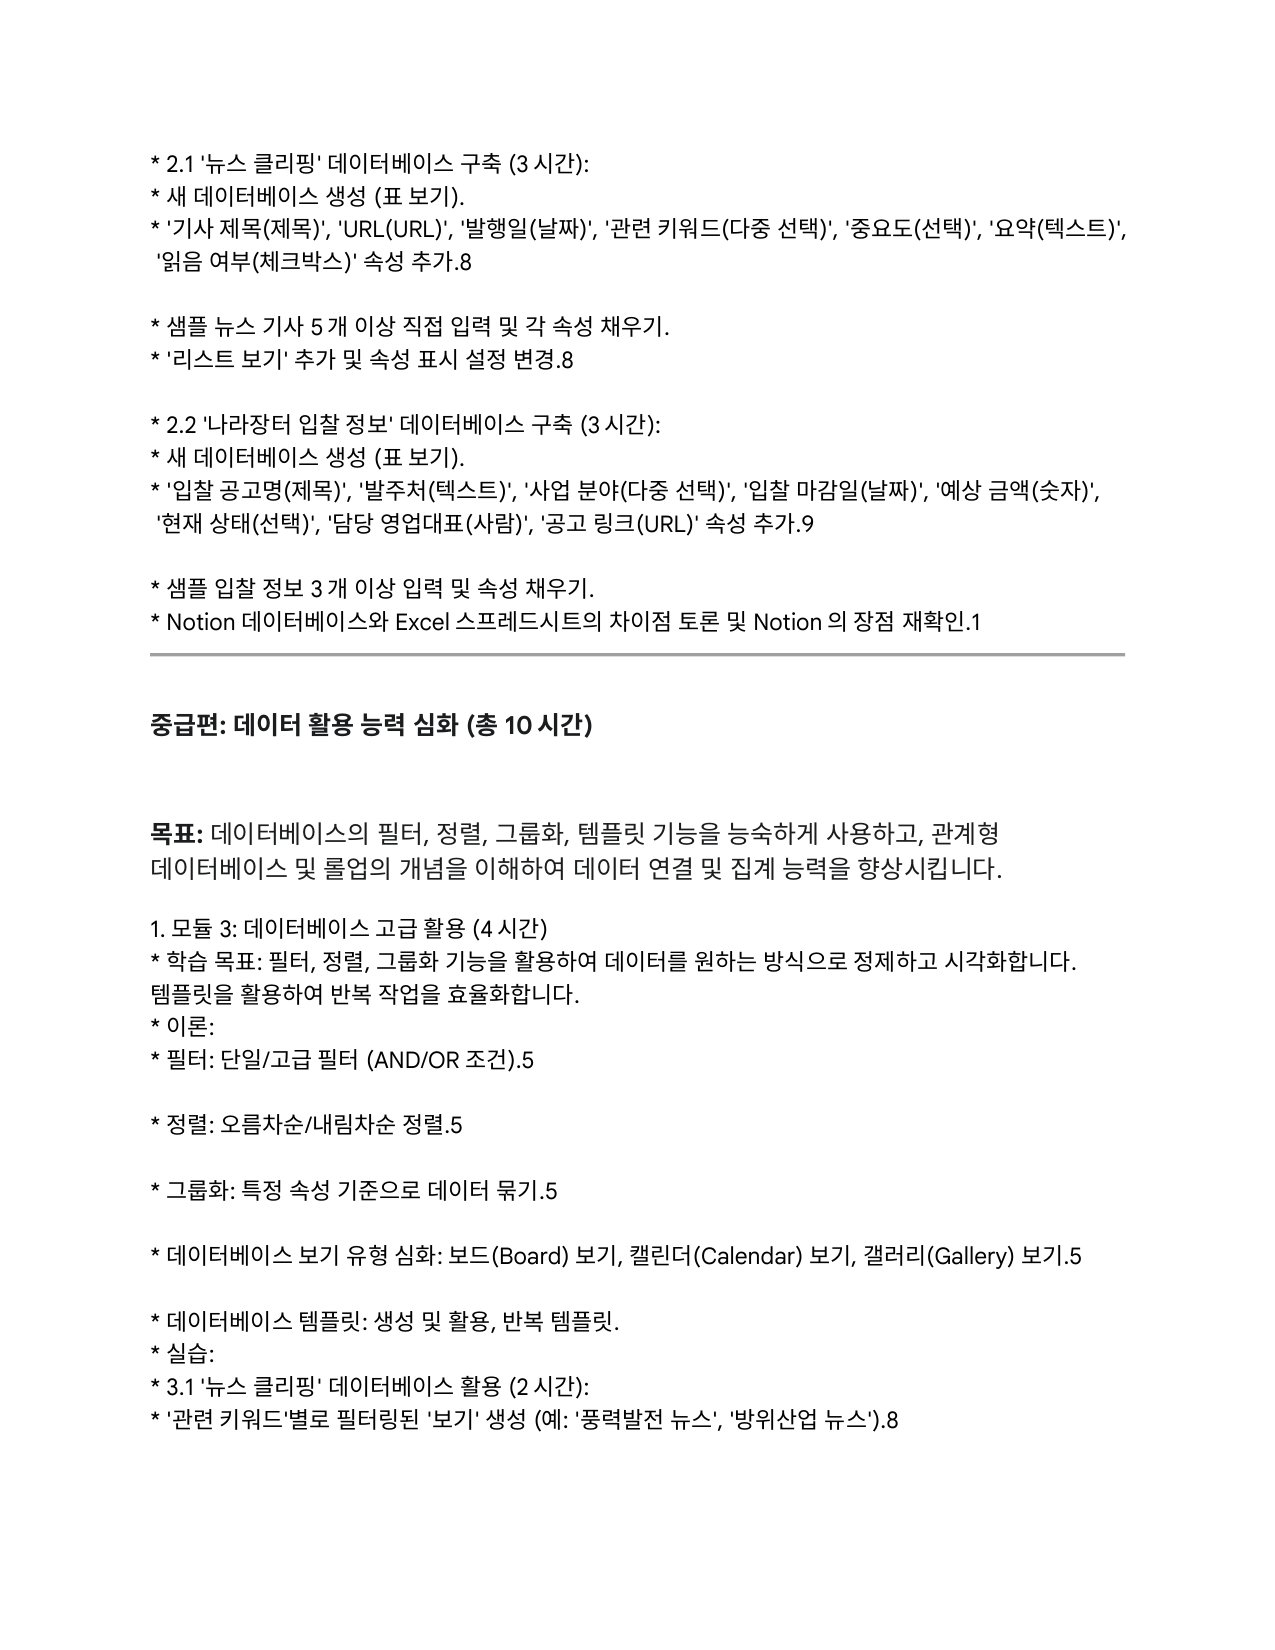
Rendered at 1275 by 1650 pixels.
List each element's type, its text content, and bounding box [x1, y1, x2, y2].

text * '기사 제목(제목)', 'URL(URL)', '발행일(날짜)', '관련 키워드(다중 선택)', '중요도(선택)', '요약(텍스트)', '읽음 여부(체크박스)' 속성 추가.8 [150, 215, 1125, 277]
text * 이론: [150, 1013, 1125, 1042]
text * 그룹화: 특정 속성 기준으로 데이터 묶기.5 [150, 1177, 1125, 1206]
text * 실습: [150, 1341, 1125, 1369]
text * '관련 키워드'별로 필터링된 '보기' 생성 (예: '풍력발전 뉴스', '방위산업 뉴스').8 [150, 1406, 1125, 1435]
text * Notion 데이터베이스와 Excel 스프레드시트의 차이점 토론 및 Notion의 장점 재확인.1 [150, 608, 1125, 637]
text * 2.1 '뉴스 클리핑' 데이터베이스 구축 (3시간): [150, 150, 1125, 179]
text * '리스트 보기' 추가 및 속성 표시 설정 변경.8 [150, 346, 1125, 375]
text * 새 데이터베이스 생성 (표 보기). [150, 183, 1125, 211]
text * 샘플 뉴스 기사 5개 이상 직접 입력 및 각 속성 채우기. [150, 313, 1125, 342]
text * 정렬: 오름차순/내림차순 정렬.5 [150, 1112, 1125, 1140]
text 목표: 데이터베이스의 필터, 정렬, 그룹화, 템플릿 기능을 능숙하게 사용하고, 관계형 데이터베이스 및 롤업의 개념을 이해하여 데이터 연결 및 집계 능력을 향상시킵니다. [150, 819, 1125, 886]
text * 데이터베이스 템플릿: 생성 및 활용, 반복 템플릿. [150, 1308, 1125, 1337]
text * '입찰 공고명(제목)', '발주처(텍스트)', '사업 분야(다중 선택)', '입찰 마감일(날짜)', '예상 금액(숫자)', '현재 상태(선택)', '담당 영업대표(사람)', '공고 링크(URL)' 속성 추가.9 [150, 477, 1125, 538]
text * 샘플 입찰 정보 3개 이상 입력 및 속성 채우기. [150, 575, 1125, 604]
text 1. 모듈 3: 데이터베이스 고급 활용 (4시간) [150, 915, 1125, 944]
subtitle 중급편: 데이터 활용 능력 심화 (총 10시간) [150, 710, 1125, 741]
text * 필터: 단일/고급 필터 (AND/OR 조건).5 [150, 1046, 1125, 1075]
text * 2.2 '나라장터 입찰 정보' 데이터베이스 구축 (3시간): [150, 412, 1125, 440]
text * 데이터베이스 보기 유형 심화: 보드(Board) 보기, 캘린더(Calendar) 보기, 갤러리(Gallery) 보기.5 [150, 1242, 1125, 1271]
text * 새 데이터베이스 생성 (표 보기). [150, 444, 1125, 473]
text * 학습 목표: 필터, 정렬, 그룹화 기능을 활용하여 데이터를 원하는 방식으로 정제하고 시각화합니다. 템플릿을 활용하여 반복 작업을 효율화합니다. [150, 948, 1125, 1009]
text * 3.1 '뉴스 클리핑' 데이터베이스 활용 (2시간): [150, 1373, 1125, 1402]
